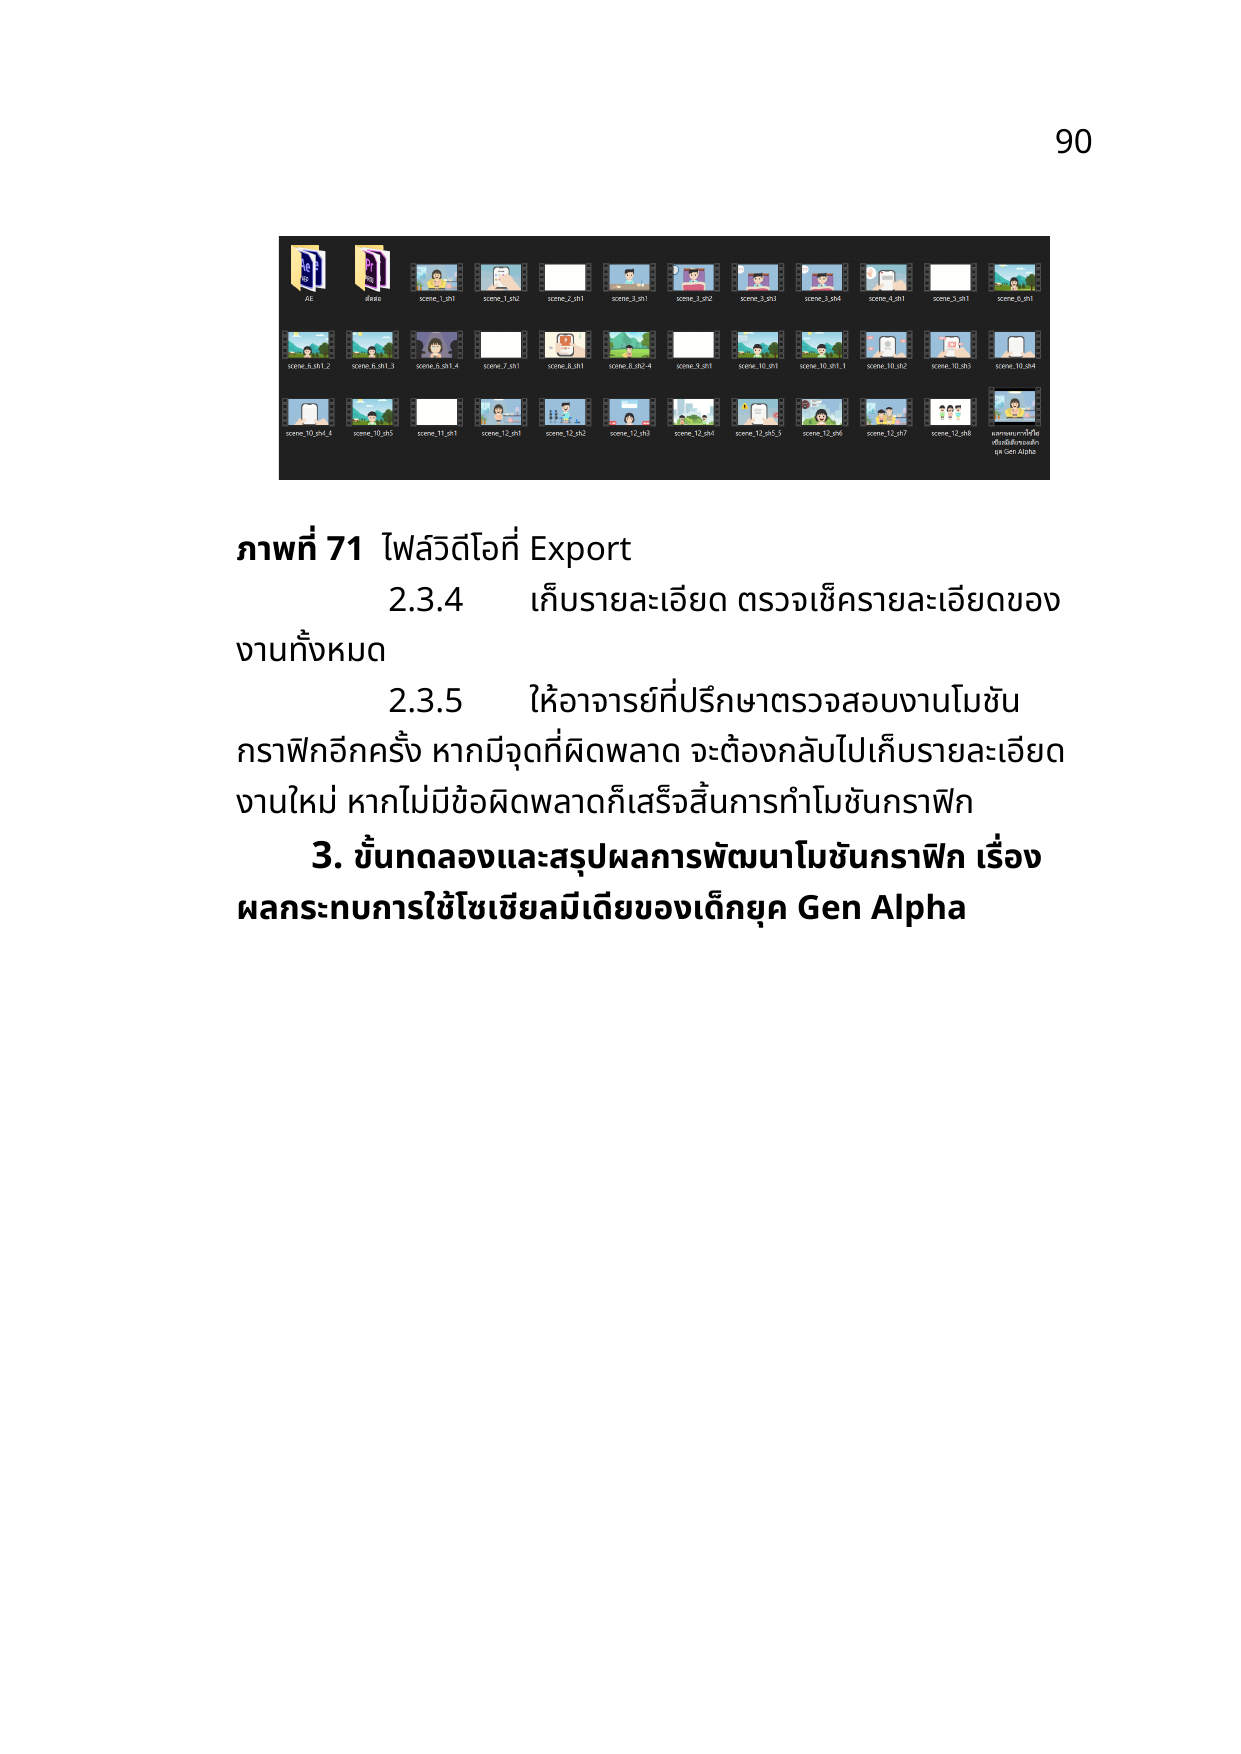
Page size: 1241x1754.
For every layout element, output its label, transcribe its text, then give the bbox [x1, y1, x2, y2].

text 2.3.4 เก็บรายละเอียด ตรวจเช็ครายละเอียดของงานทั้งหมด [236, 576, 1092, 677]
text ภาพที่ 71 ไฟล์วิดีโอที่ Export [236, 525, 1092, 576]
picture [278, 236, 1050, 480]
text 3. ขั้นทดลองและสรุปผลการพัฒนาโมชันกราฟิก เรื่อง ผลกระทบการใช้โซเชียลมีเดียของเด็กยุค Gen Alpha [236, 828, 1092, 934]
text 2.3.5 ให้อาจารย์ที่ปรึกษาตรวจสอบงานโมชันกราฟิกอีกครั้ง หากมีจุดที่ผิดพลาด จะต้องกลับไปเก็บรายละเอียดงานใหม่ หากไม่มีข้อผิดพลาดก็เสร็จสิ้นการทำโมชันกราฟิก [236, 677, 1092, 828]
